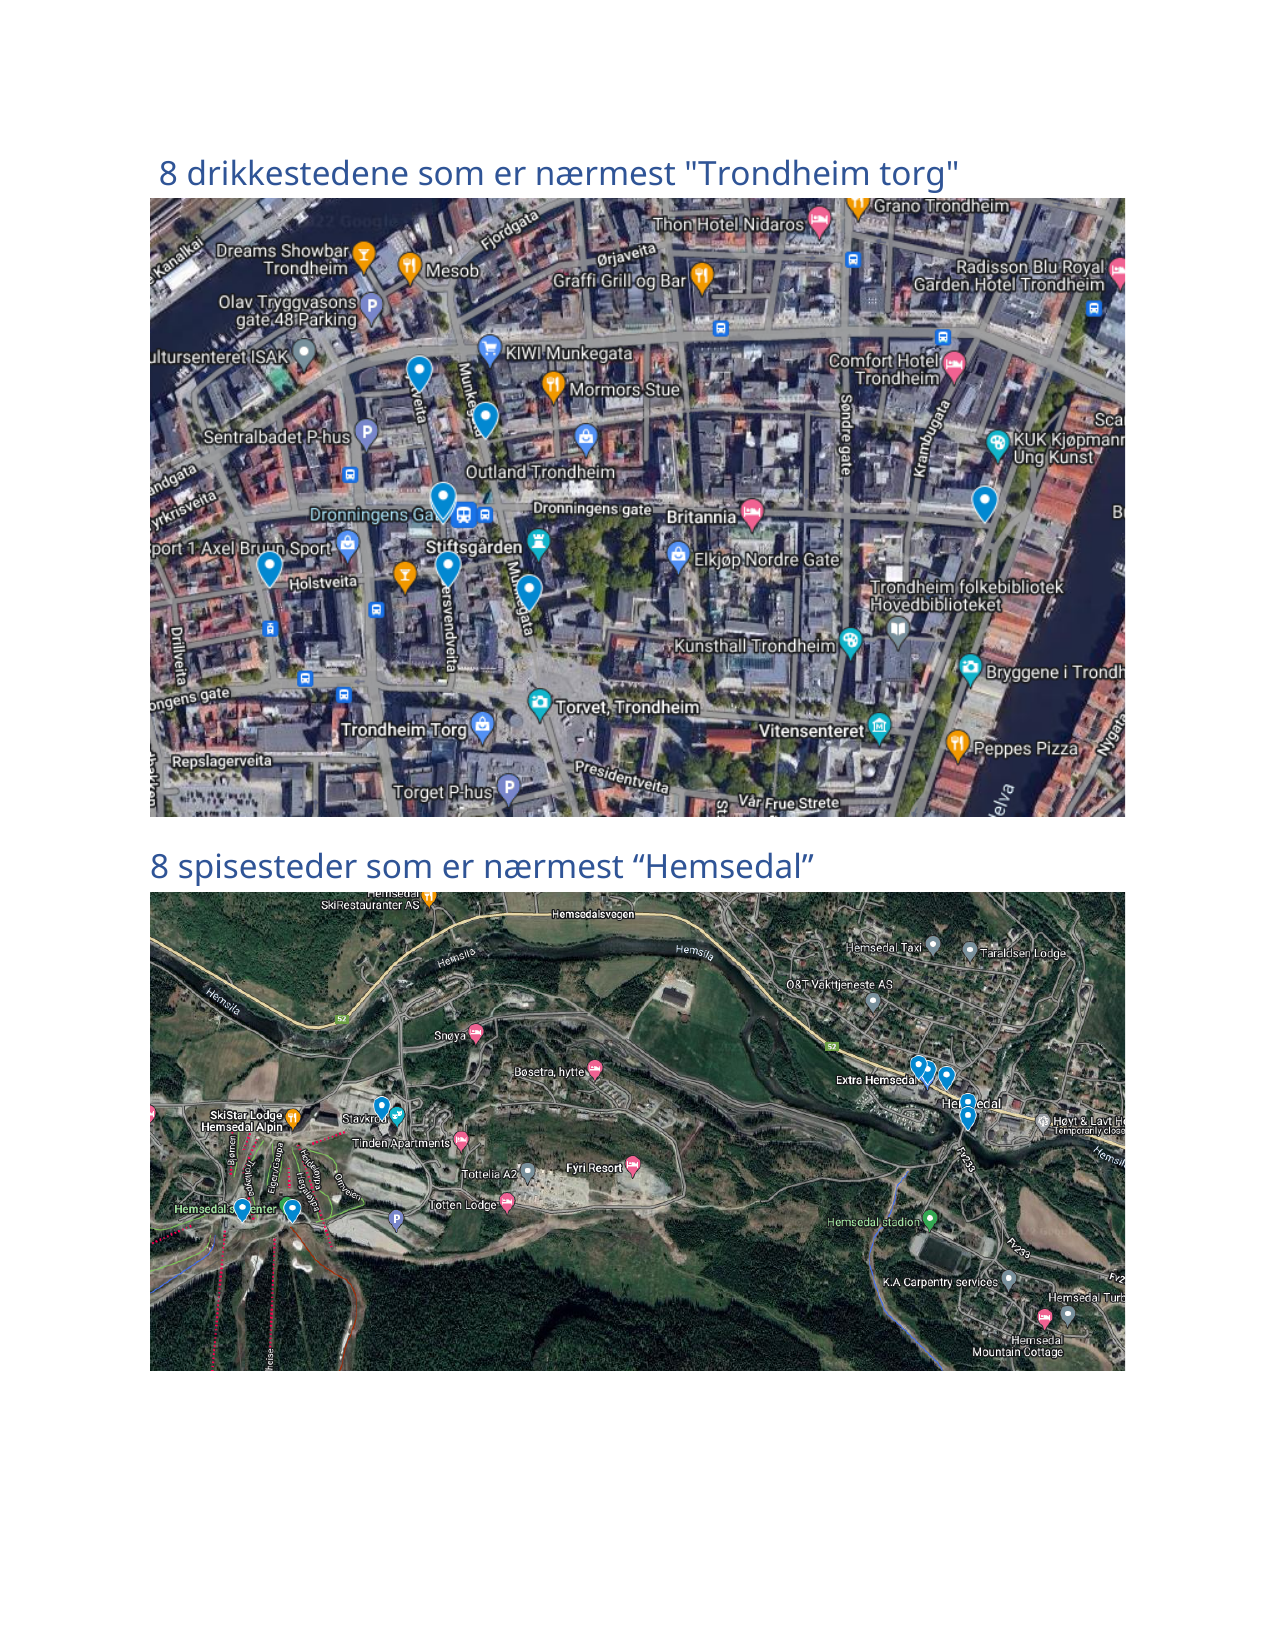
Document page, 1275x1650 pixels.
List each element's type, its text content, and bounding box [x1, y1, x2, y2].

picture [150, 892, 1125, 1371]
subtitle 8 drikkestedene som er nærmest "Trondheim torg" [150, 150, 1125, 195]
subtitle 8 spisesteder som er nærmest “Hemsedal” [150, 843, 1125, 889]
picture [150, 198, 1125, 817]
